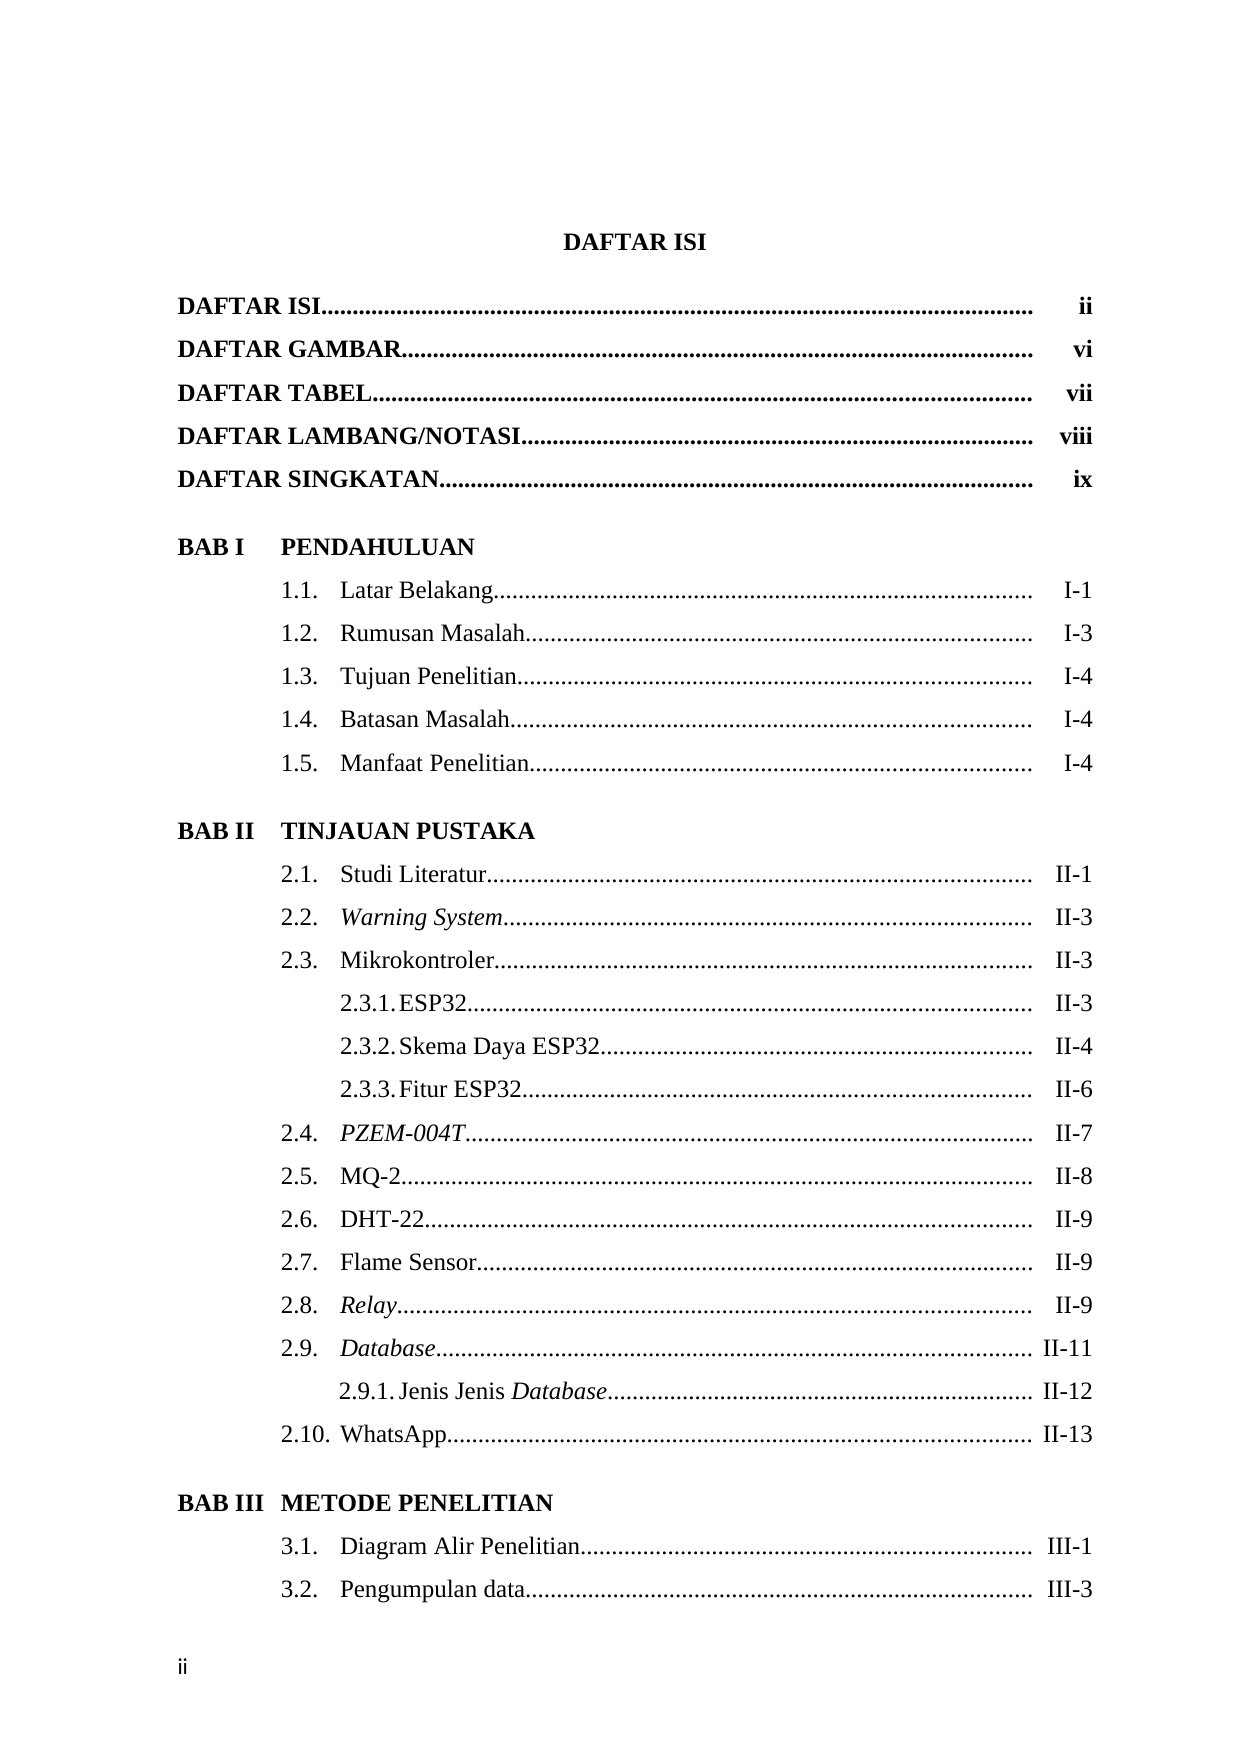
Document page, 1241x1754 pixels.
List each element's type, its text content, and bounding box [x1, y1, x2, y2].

list Skema Daya ESP32 II-4 [340, 1031, 1092, 1060]
list MQ-2 II-8 [281, 1161, 1092, 1189]
list Tujuan Penelitian I-4 [281, 661, 1092, 690]
list Manfaat Penelitian I-4 [281, 748, 1092, 776]
list ESP32 II-3 [340, 988, 1092, 1017]
text DAFTAR TABEL vii [177, 378, 1092, 406]
list DHT-22 II-9 [281, 1204, 1092, 1233]
list Relay II-9 [281, 1290, 1092, 1319]
text DAFTAR SINGKATAN ix [177, 464, 1092, 493]
text DAFTAR ISI ii [177, 291, 1092, 320]
list Studi Literatur II-1 [281, 859, 1092, 888]
list Latar Belakang I-1 [281, 575, 1092, 604]
list Database II-11 [281, 1333, 1092, 1362]
list WhatsApp II-13 [281, 1419, 1092, 1448]
list Rumusan Masalah I-3 [281, 618, 1092, 647]
list Flame Sensor II-9 [281, 1247, 1092, 1276]
text BAB II TINJAUAN PUSTAKA [177, 816, 1092, 844]
list Fitur ESP32 II-6 [340, 1074, 1092, 1103]
list Jenis Jenis Database II-12 [338, 1376, 1092, 1405]
text DAFTAR ISI [177, 227, 1092, 256]
list Pengumpulan data III-3 [281, 1574, 1092, 1603]
text BAB I PENDAHULUAN [177, 532, 1092, 561]
list Diagram Alir Penelitian III-1 [281, 1531, 1092, 1559]
list Warning System II-3 [281, 902, 1092, 931]
list Mikrokontroler II-3 [281, 945, 1092, 974]
list Batasan Masalah I-4 [281, 704, 1092, 733]
text DAFTAR GAMBAR vi [177, 334, 1092, 363]
list PZEM-004T II-7 [281, 1118, 1092, 1146]
text DAFTAR LAMBANG/NOTASI viii [177, 421, 1092, 449]
text BAB III METODE PENELITIAN [177, 1488, 1092, 1516]
